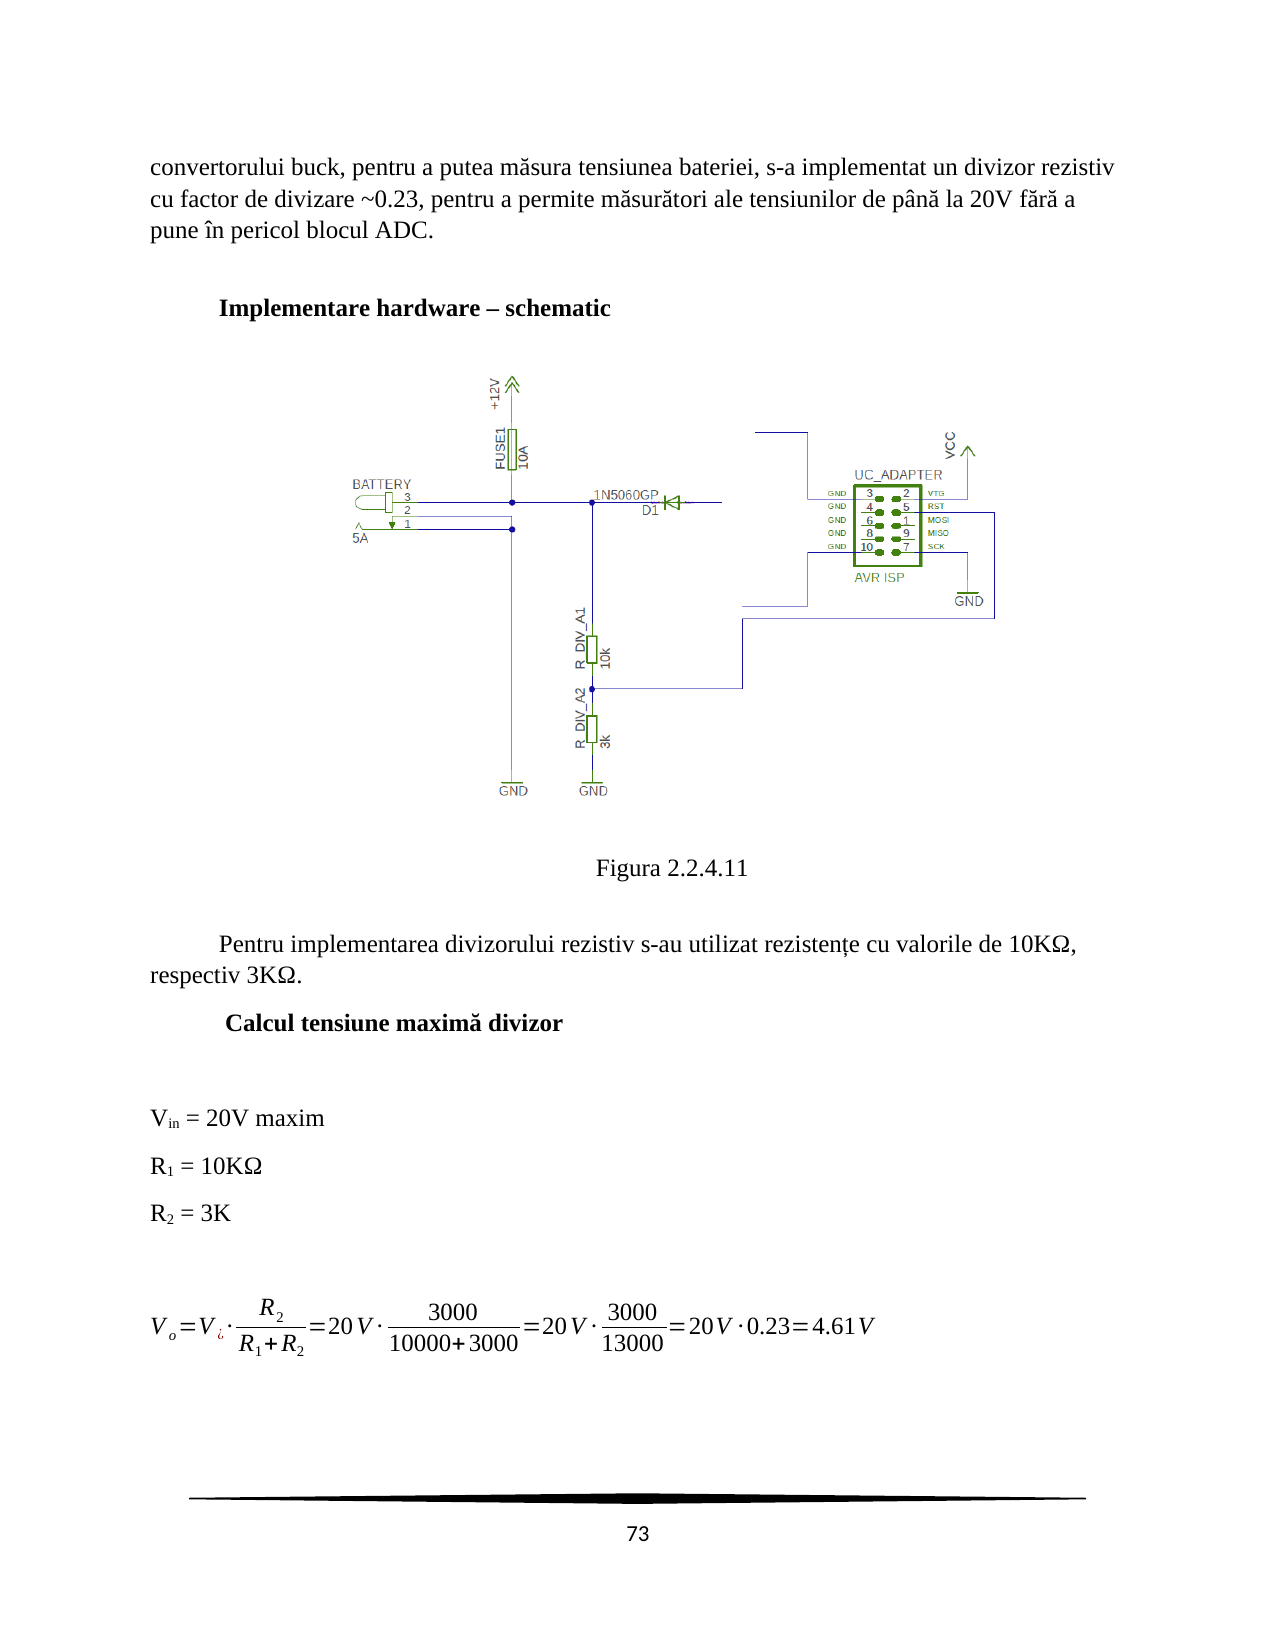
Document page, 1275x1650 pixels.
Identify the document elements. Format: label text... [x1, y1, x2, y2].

text R2 = 3K [150, 1198, 1125, 1227]
text Figura 2.2.4.11 [150, 851, 1125, 882]
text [150, 150, 1125, 244]
text Vin = 20V maxim [150, 1103, 1125, 1132]
text Calcul tensiune maximă divizor [150, 1008, 1125, 1036]
text Implementare hardware – schematic [150, 291, 1125, 322]
text Pentru implementarea divizorului rezistiv s-au utilizat rezistențe cu valorile de 10KΩ, respectiv 3KΩ. [150, 929, 1125, 989]
text R1 = 10KΩ [150, 1151, 1125, 1179]
picture [339, 368, 1005, 804]
